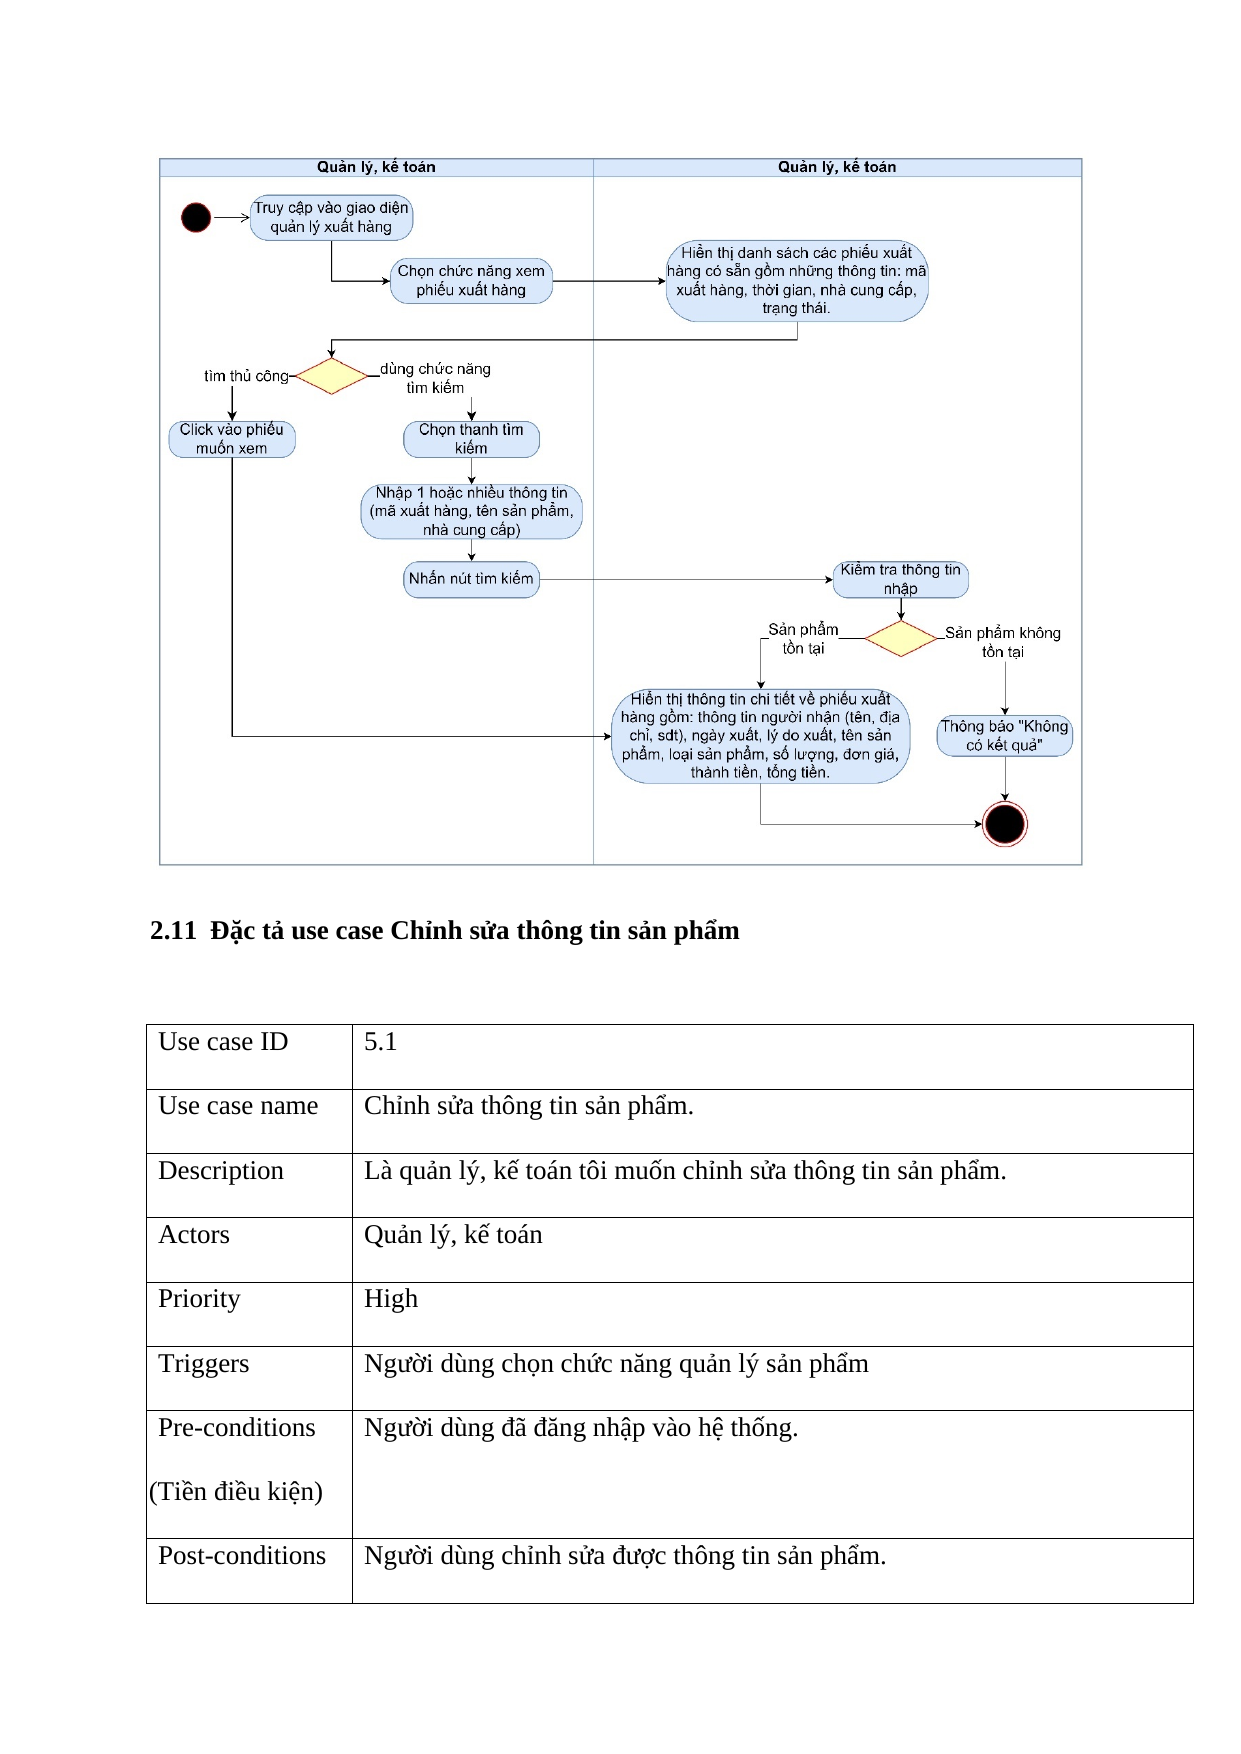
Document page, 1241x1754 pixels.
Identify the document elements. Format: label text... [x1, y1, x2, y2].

subtitle Đặc tả use case Chỉnh sửa thông tin sản phẩm [150, 914, 1090, 945]
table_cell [353, 1539, 1193, 1602]
table_cell Use case name [147, 1090, 352, 1153]
table_cell Description [147, 1154, 352, 1217]
table_cell Quản lý, kế toán [353, 1218, 1193, 1282]
table_cell Triggers [147, 1347, 352, 1410]
table_header Use case ID [147, 1025, 352, 1088]
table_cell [147, 1539, 352, 1602]
picture [150, 150, 1091, 874]
table_cell Priority [147, 1283, 352, 1346]
table_cell Pre-conditions (Tiền điều kiện) [147, 1411, 352, 1538]
table_header 5.1 [353, 1025, 1193, 1088]
table_cell Là quản lý, kế toán tôi muốn chỉnh sửa thông tin sản phẩm. [353, 1154, 1193, 1217]
table_cell Chỉnh sửa thông tin sản phẩm. [353, 1090, 1193, 1153]
table_cell Actors [147, 1218, 352, 1282]
table_cell Người dùng chọn chức năng quản lý sản phẩm [353, 1347, 1193, 1410]
table_cell High [353, 1283, 1193, 1346]
table_cell Người dùng đã đăng nhập vào hệ thống. [353, 1411, 1193, 1538]
